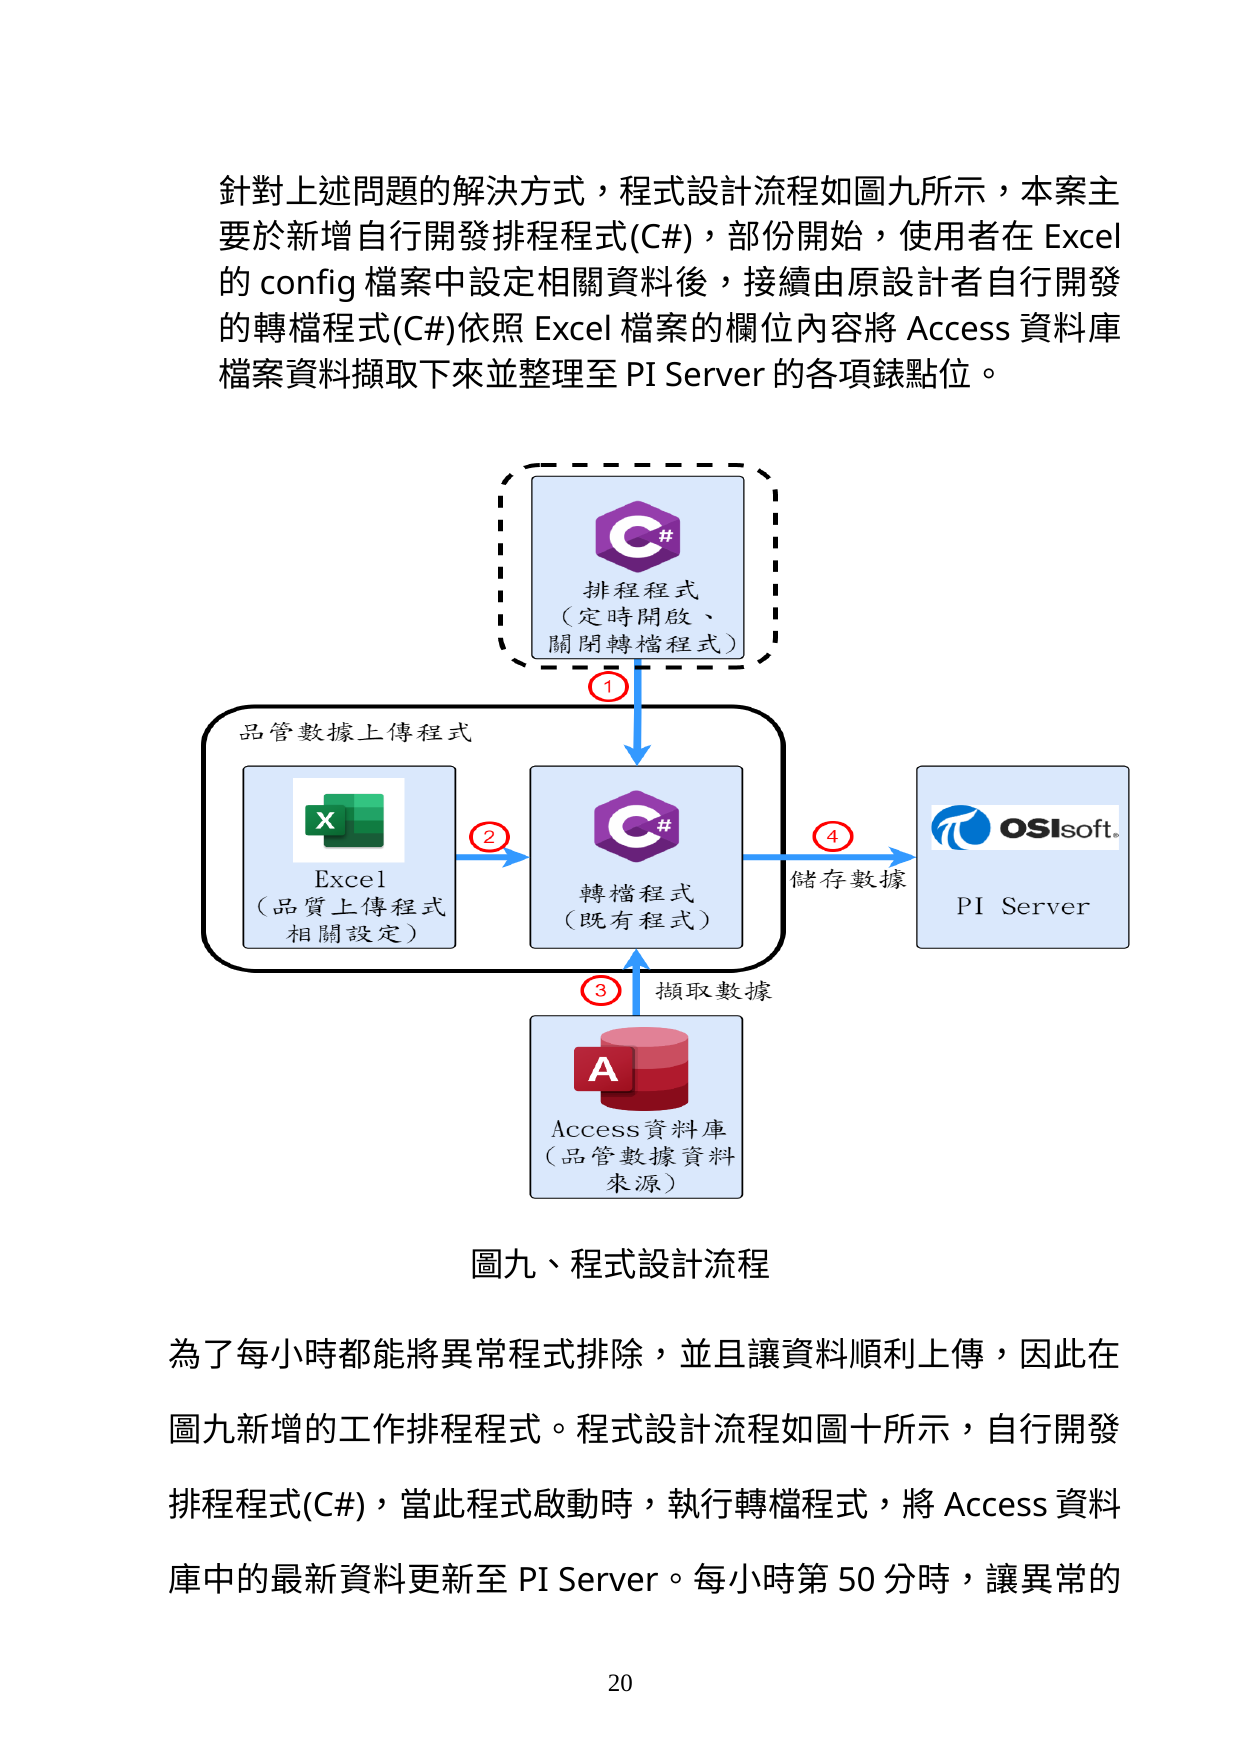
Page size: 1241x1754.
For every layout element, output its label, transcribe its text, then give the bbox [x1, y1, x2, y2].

picture [158, 447, 1163, 1219]
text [168, 1314, 1122, 1614]
text 針對上述問題的解決方式，程式設計流程如圖九所示，本案主要於新增自行開發排程程式(C#)，部份開始，使用者在Excel的config檔案中設定相關資料後，接續由原設計者自行開發的轉檔程式(C#)依照Excel檔案的欄位內容將Access資料庫檔案資料擷取下來並整理至PI Server的各項錶點位。 [218, 166, 1122, 396]
